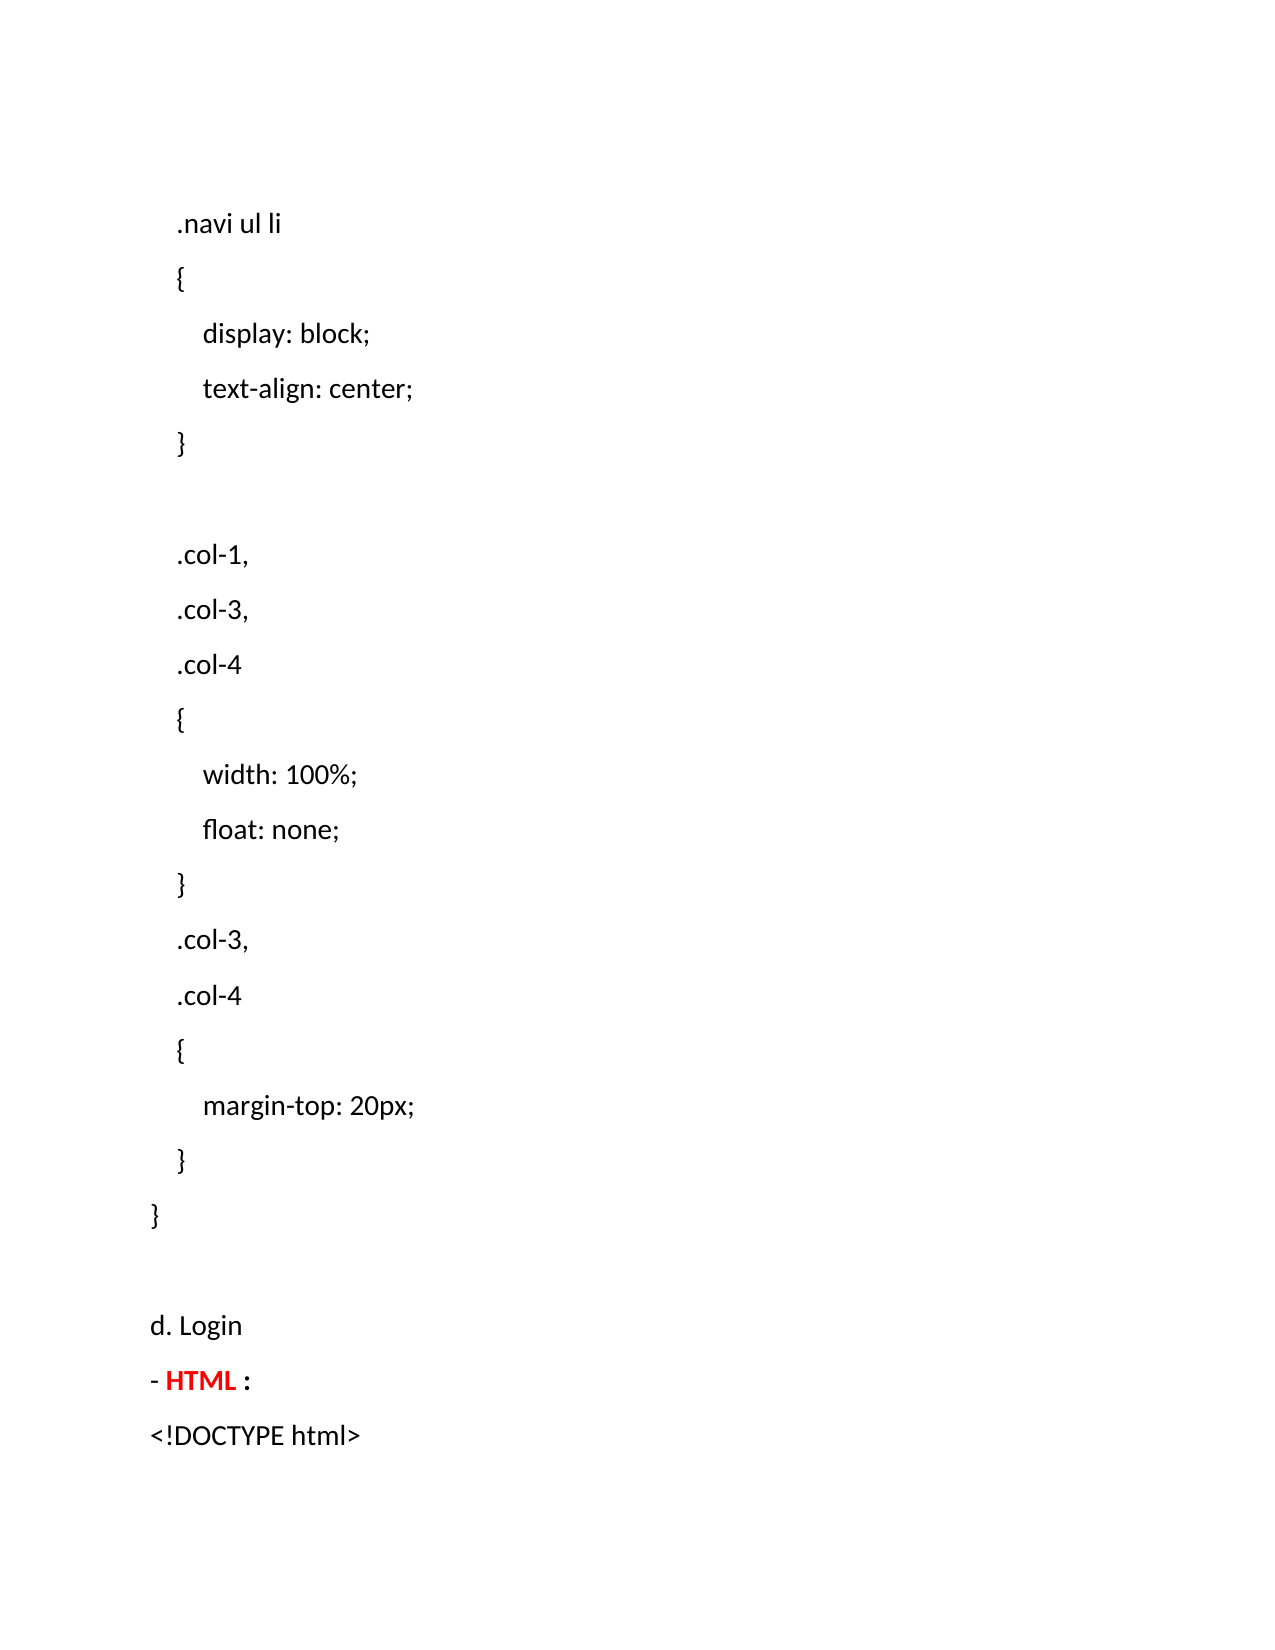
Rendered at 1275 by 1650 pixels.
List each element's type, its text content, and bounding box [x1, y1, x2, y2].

text { [150, 1032, 1125, 1067]
text width: 100%; [150, 756, 1125, 792]
text } [150, 426, 1125, 461]
text margin-top: 20px; [150, 1087, 1125, 1122]
text display: block; [150, 315, 1125, 351]
text .col-1, [150, 536, 1125, 571]
text .col-3, [150, 591, 1125, 626]
text d. Login [150, 1307, 1125, 1343]
text { [150, 260, 1125, 296]
text .col-3, [150, 921, 1125, 957]
text .col-4 [150, 977, 1125, 1012]
text <!DOCTYPE html> [150, 1417, 1125, 1453]
text } [150, 866, 1125, 902]
text } [150, 1197, 1125, 1233]
text } [150, 1142, 1125, 1177]
text - HTML : [150, 1362, 1125, 1398]
text { [150, 701, 1125, 737]
text float: none; [150, 811, 1125, 847]
text .navi ul li [150, 205, 1125, 241]
text text-align: center; [150, 370, 1125, 406]
text .col-4 [150, 646, 1125, 682]
